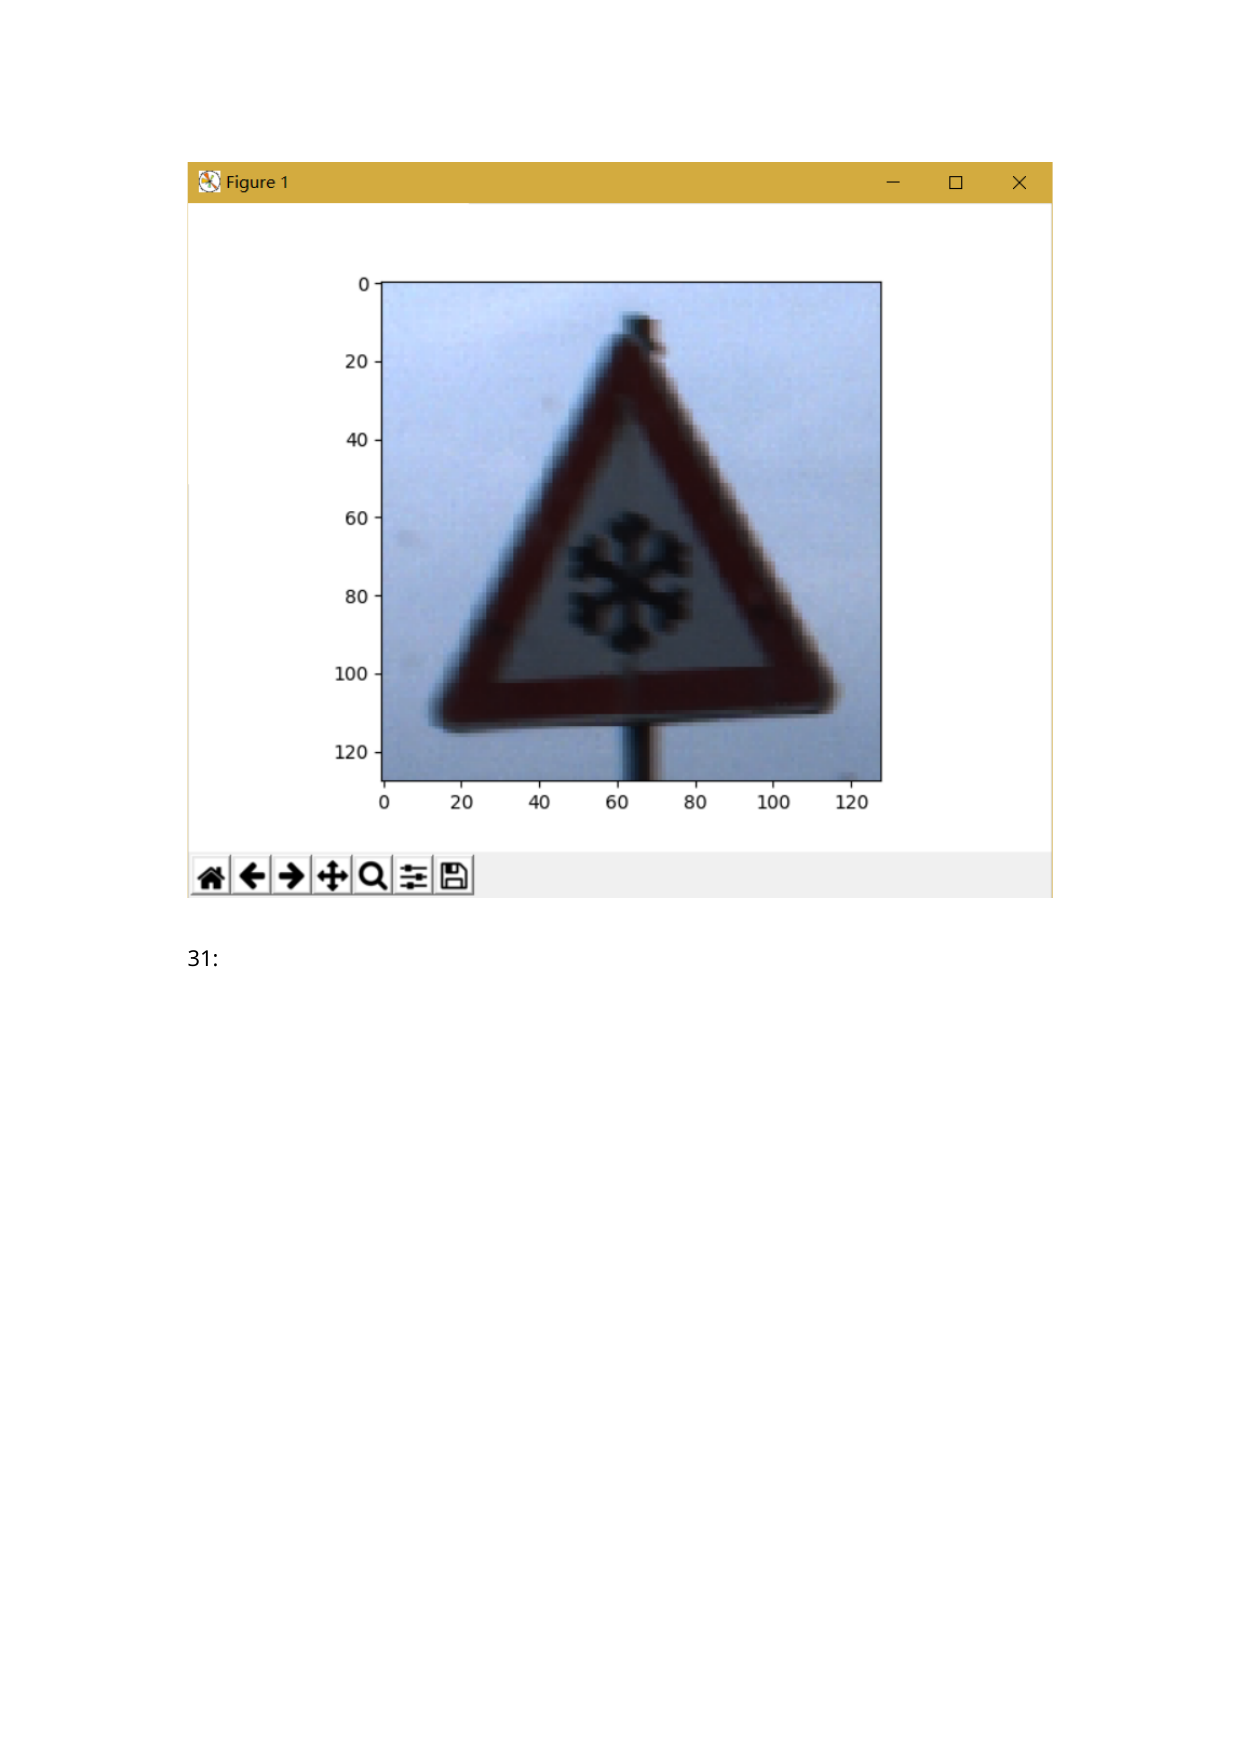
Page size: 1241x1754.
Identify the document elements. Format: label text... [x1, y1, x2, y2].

text 31: [187, 942, 1053, 974]
picture [187, 162, 1053, 898]
